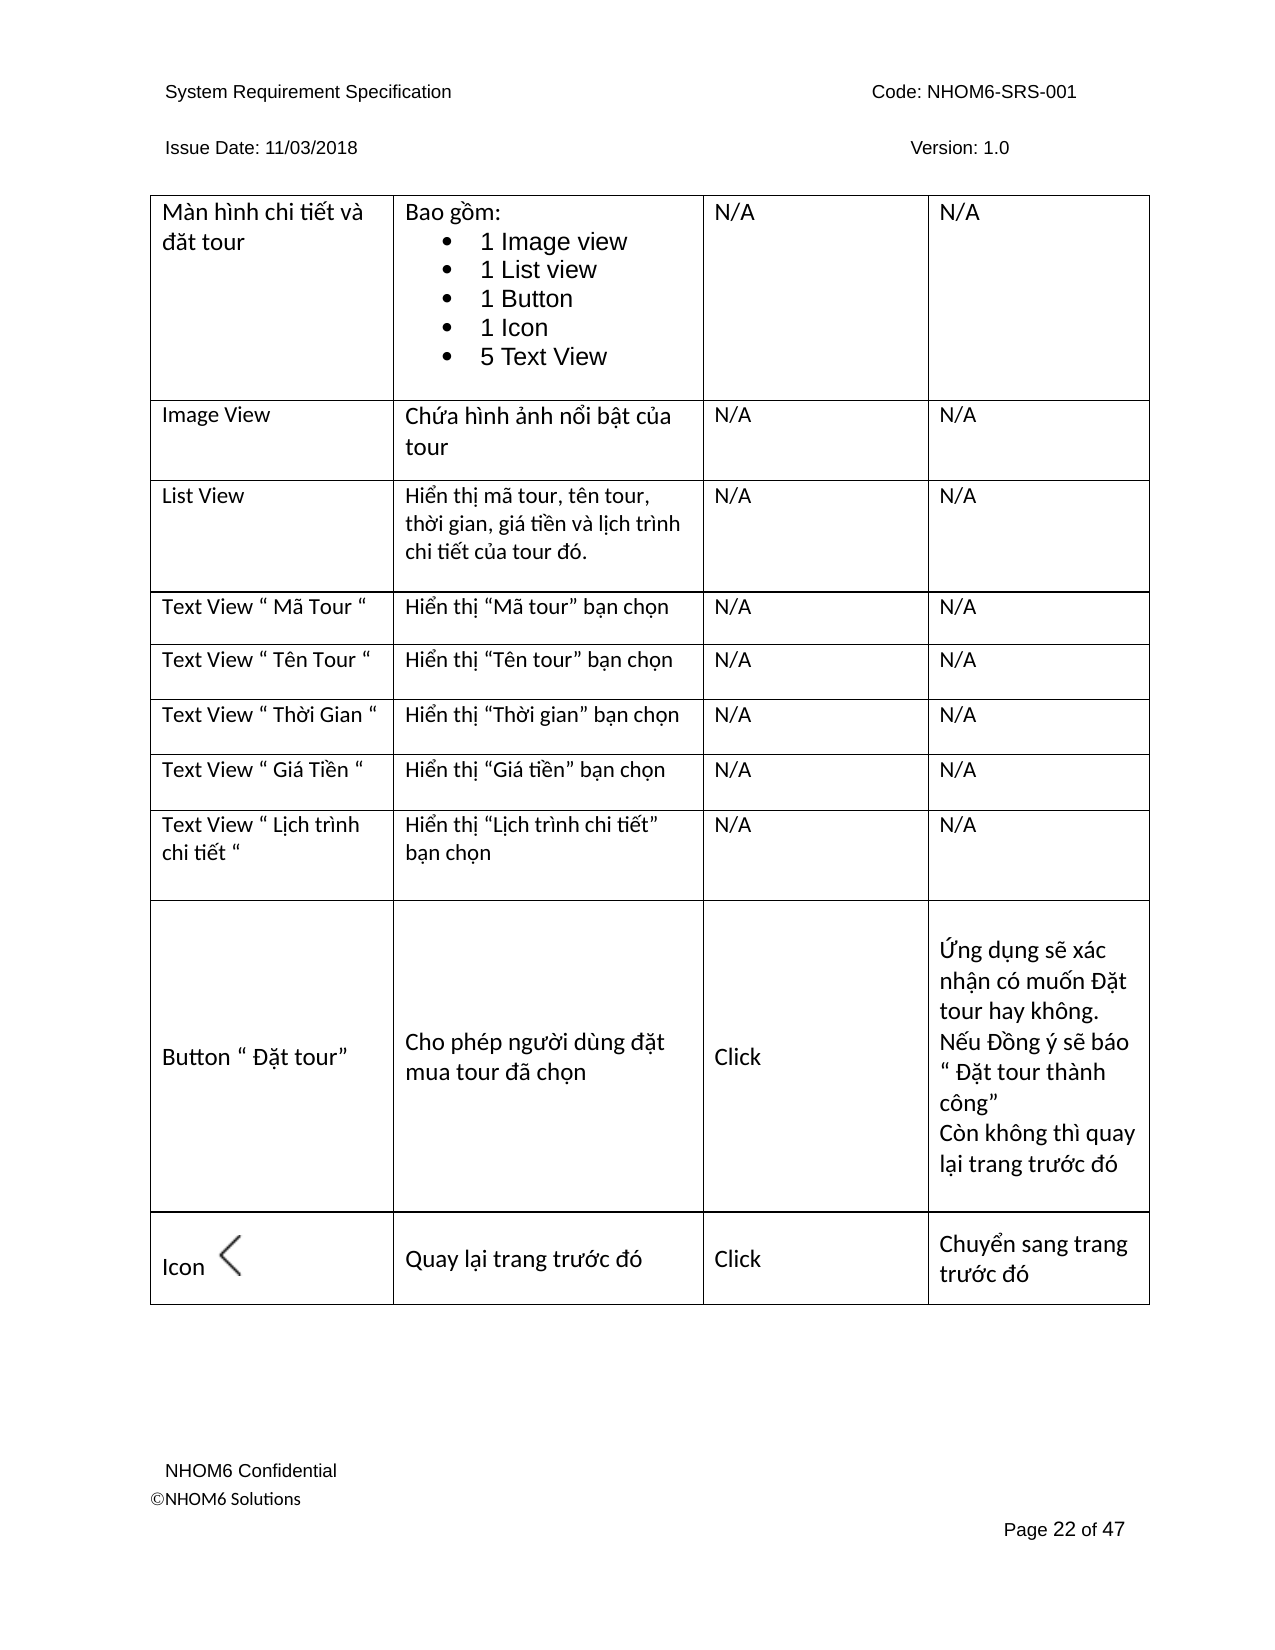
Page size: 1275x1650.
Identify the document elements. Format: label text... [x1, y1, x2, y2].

table_cell N/A [704, 481, 928, 591]
table_cell Hiển thị “Giá tiền” bạn chọn [394, 755, 703, 809]
table_cell N/A [704, 755, 928, 809]
table_cell N/A [929, 755, 1149, 809]
table_cell N/A [704, 700, 928, 754]
table_cell Text View “ Giá Tiền “ [151, 755, 393, 809]
table_cell Click [704, 901, 928, 1211]
table_cell N/A [704, 196, 928, 399]
table_cell Cho phép người dùng đặt mua tour đã chọn [394, 901, 703, 1211]
table_cell Quay lại trang trước đó [394, 1213, 703, 1304]
table_cell N/A [704, 645, 928, 699]
table_cell Hiển thị “Mã tour” bạn chọn [394, 593, 703, 644]
table_cell Click [704, 1213, 928, 1304]
table_cell N/A [704, 593, 928, 644]
table_cell Hiển thị “Thời gian” bạn chọn [394, 700, 703, 754]
table_cell Ứng dụng sẽ xác nhận có muốn Đặt tour hay không. Nếu Đồng ý sẽ báo “ Đặt tour thành công” Còn không thì quay lại trang trước đó [929, 901, 1149, 1211]
table_cell N/A [704, 401, 928, 480]
table_cell N/A [929, 593, 1149, 644]
table_cell Icon [151, 1213, 393, 1304]
table_cell N/A [929, 811, 1149, 900]
table_cell Hiển thị mã tour, tên tour, thời gian, giá tiền và lịch trình chi tiết của tour đó. [394, 481, 703, 591]
table_cell Bao gồm: 1 Image view 1 List view 1 Button 1 Icon 5 Text View [394, 196, 703, 399]
table_cell Chuyển sang trang trước đó [929, 1213, 1149, 1304]
table_cell Button “ Đặt tour” [151, 901, 393, 1211]
table_cell N/A [929, 401, 1149, 480]
table_cell Hiển thị “Tên tour” bạn chọn [394, 645, 703, 699]
table_cell N/A [929, 700, 1149, 754]
picture [210, 1235, 251, 1276]
table_cell Text View “ Thời Gian “ [151, 700, 393, 754]
table_cell Text View “ Lịch trình chi tiết “ [151, 811, 393, 900]
table_cell Text View “ Mã Tour “ [151, 593, 393, 644]
table_cell Text View “ Tên Tour “ [151, 645, 393, 699]
table_cell List View [151, 481, 393, 591]
table_cell N/A [929, 645, 1149, 699]
table_cell Image View [151, 401, 393, 480]
table_cell N/A [929, 481, 1149, 591]
table_cell Hiển thị “Lịch trình chi tiết” bạn chọn [394, 811, 703, 900]
table_cell Màn hình chi tiết và đăt tour [151, 196, 393, 399]
table_cell Chứa hình ảnh nổi bật của tour [394, 401, 703, 480]
table_cell N/A [704, 811, 928, 900]
table_cell N/A [929, 196, 1149, 399]
